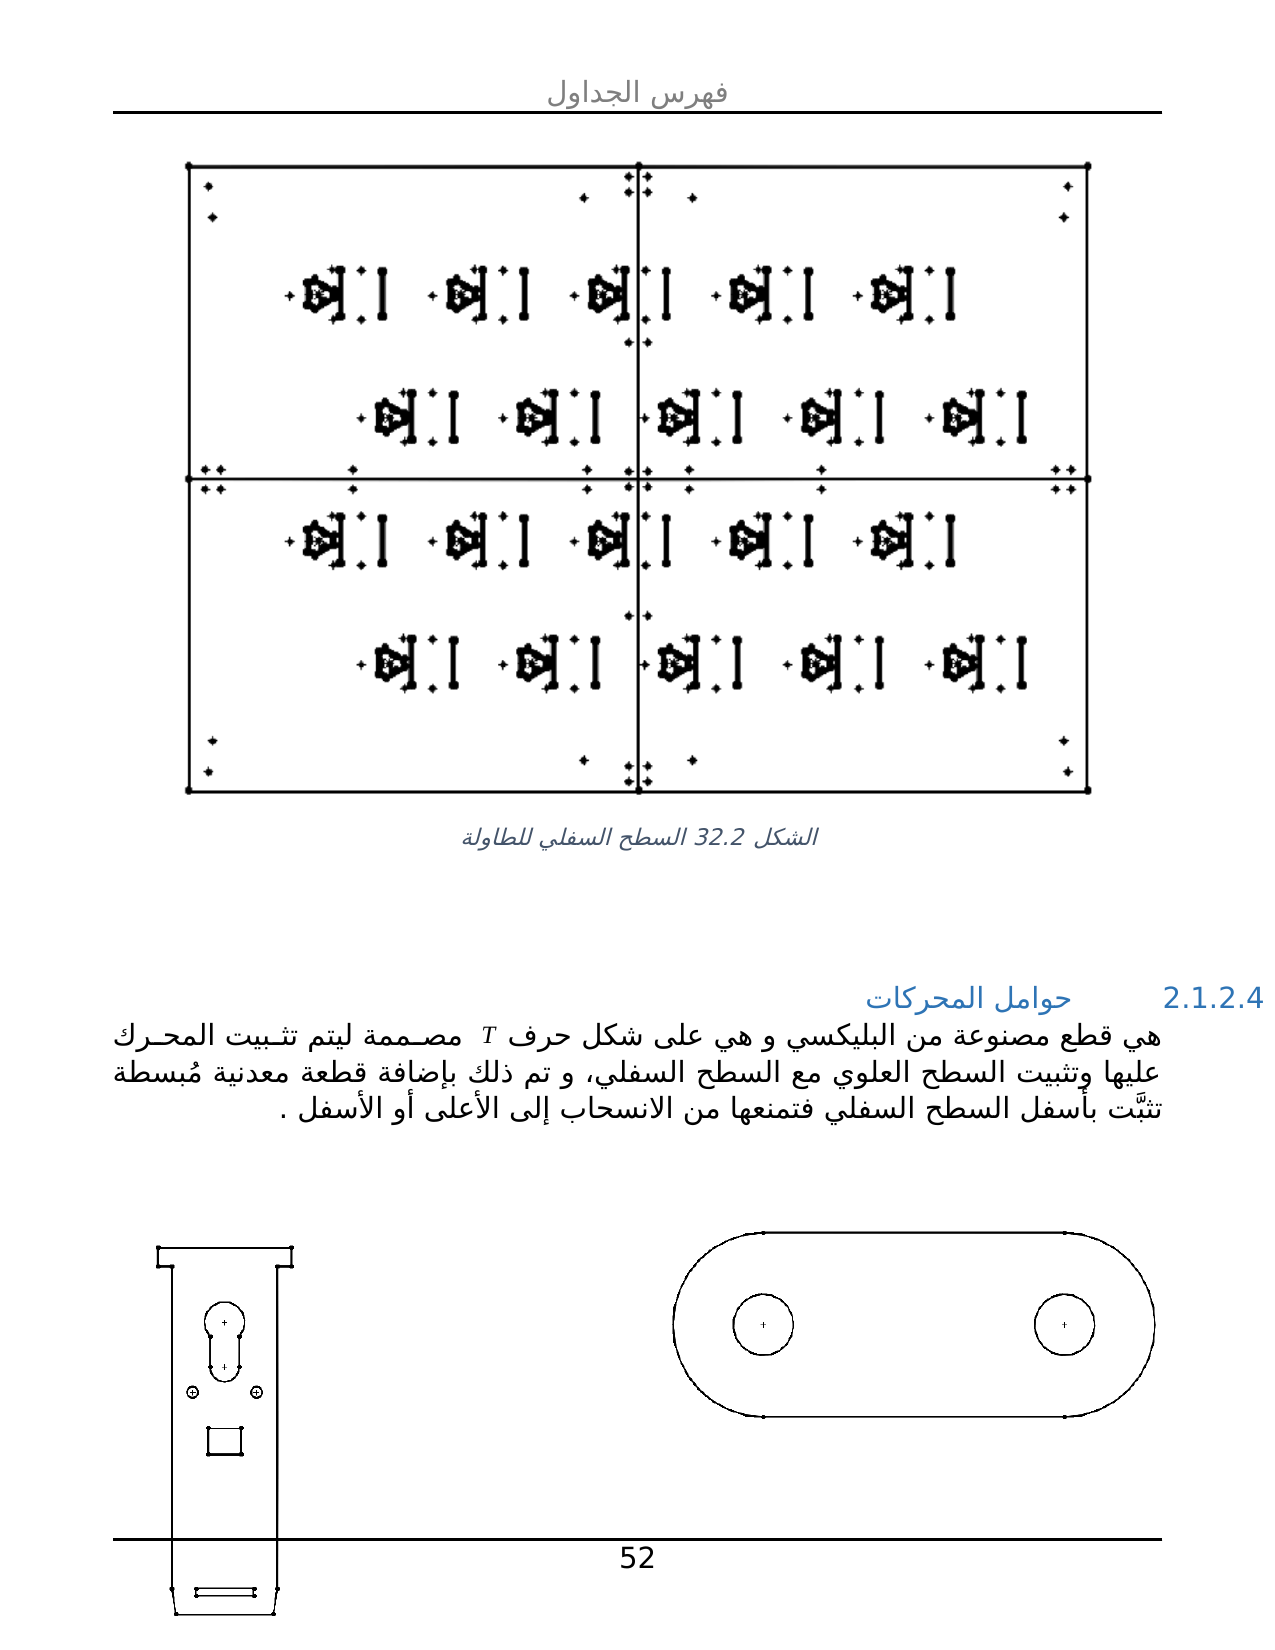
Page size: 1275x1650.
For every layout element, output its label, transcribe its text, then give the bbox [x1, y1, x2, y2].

picture [148, 1236, 301, 1625]
text هي قطع مصنوعة من البليكسي و هي على شكل حرف مصممة ليتم تثبيت المحرك عليها وتثبيت السطح العلوي مع السطح السفلي، و تم ذلك بإضافة قطعة معدنية مُبسطة تثبَّت بأسفل السطح السفلي فتمنعها من الانسحاب إلى الأعلى أو الأسفل . [112, 1018, 1162, 1126]
picture [171, 151, 1105, 805]
picture [664, 1223, 1163, 1426]
subtitle حوامل المحركات [112, 982, 1162, 1016]
